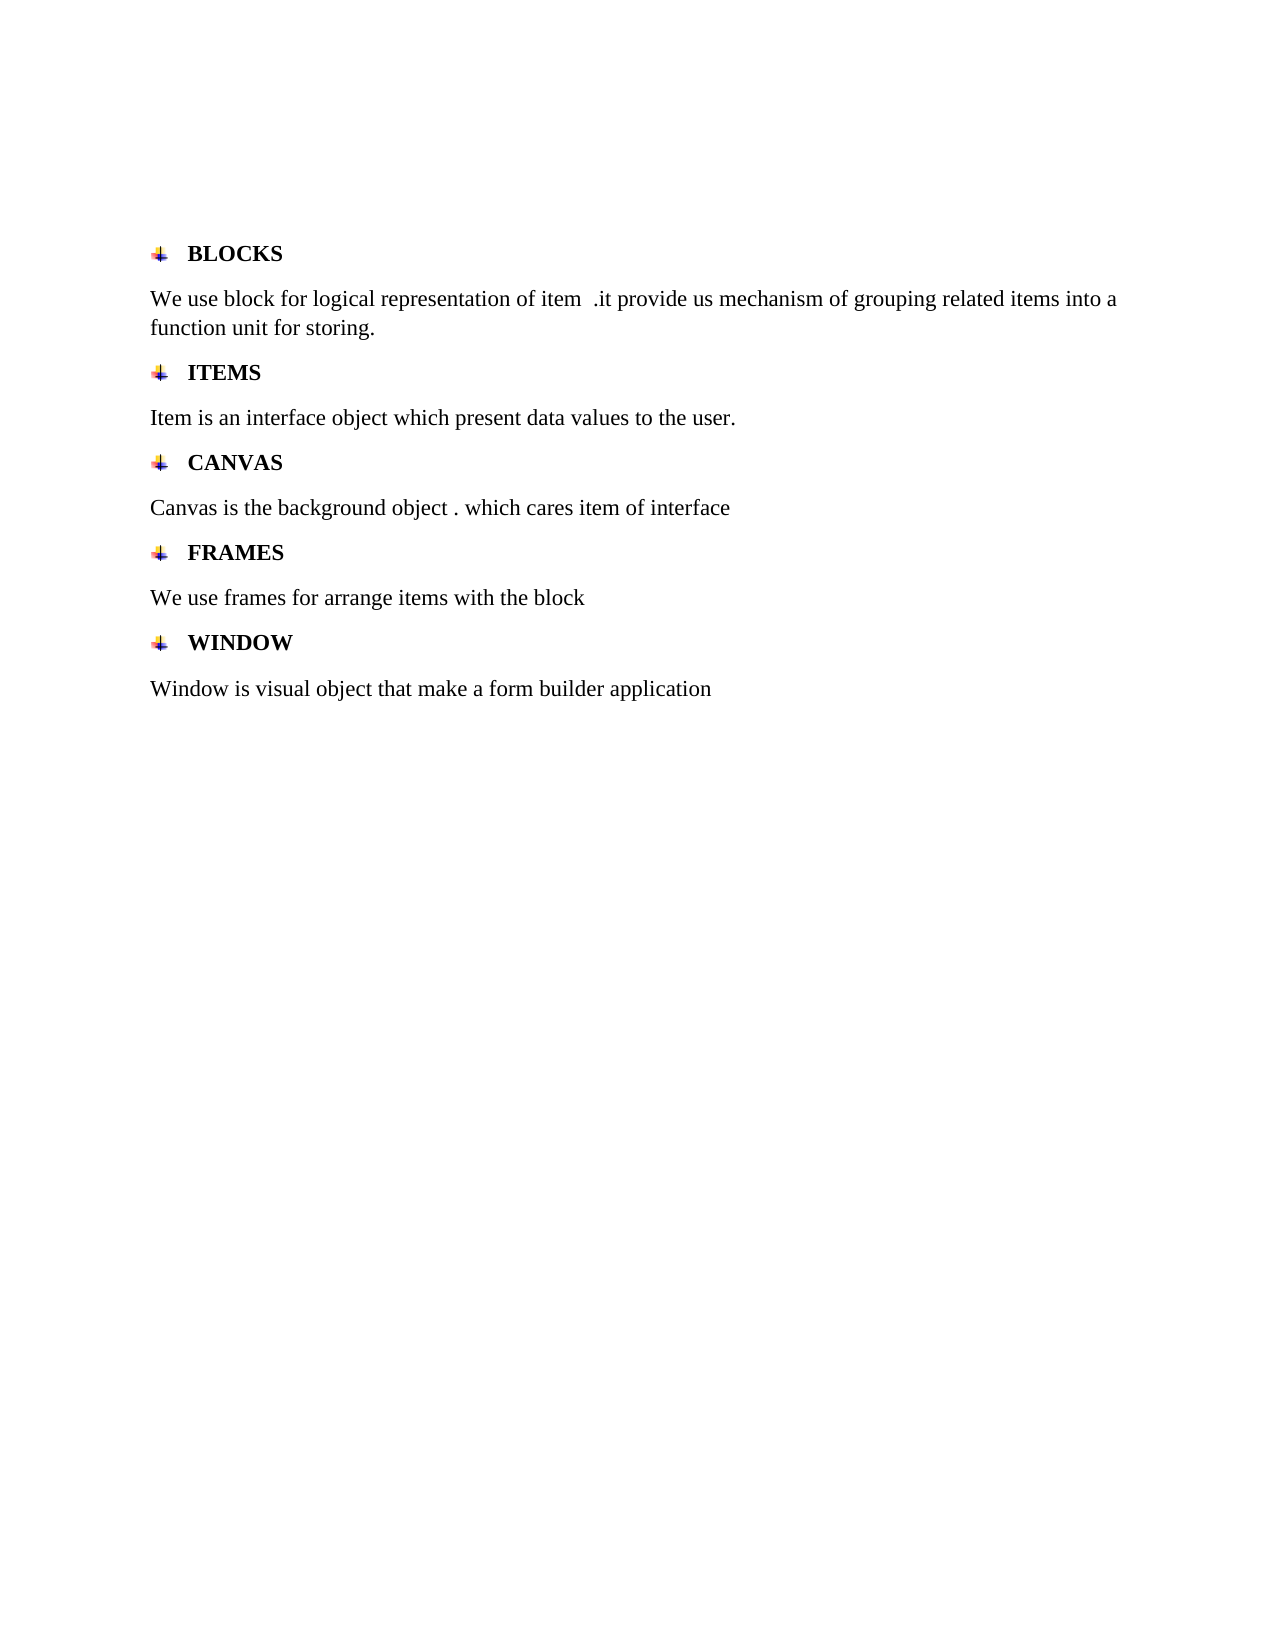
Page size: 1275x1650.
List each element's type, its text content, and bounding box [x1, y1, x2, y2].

picture [151, 453, 168, 471]
list FRAMES [150, 539, 1125, 566]
text We use frames for arrange items with the block [150, 584, 1125, 611]
picture [151, 245, 168, 262]
picture [151, 634, 168, 651]
picture [151, 544, 168, 561]
text We use block for logical representation of item .it provide us mechanism of grouping related items into a function unit for storing. [150, 285, 1125, 340]
list WINDOW [150, 629, 1125, 656]
list BLOCKS [150, 240, 1125, 267]
picture [151, 363, 168, 381]
text Window is visual object that make a form builder application [150, 674, 1125, 701]
list ITEMS [150, 359, 1125, 385]
text Item is an interface object which present data values to the user. [150, 404, 1125, 430]
list CANVAS [150, 449, 1125, 475]
text Canvas is the background object . which cares item of interface [150, 494, 1125, 521]
